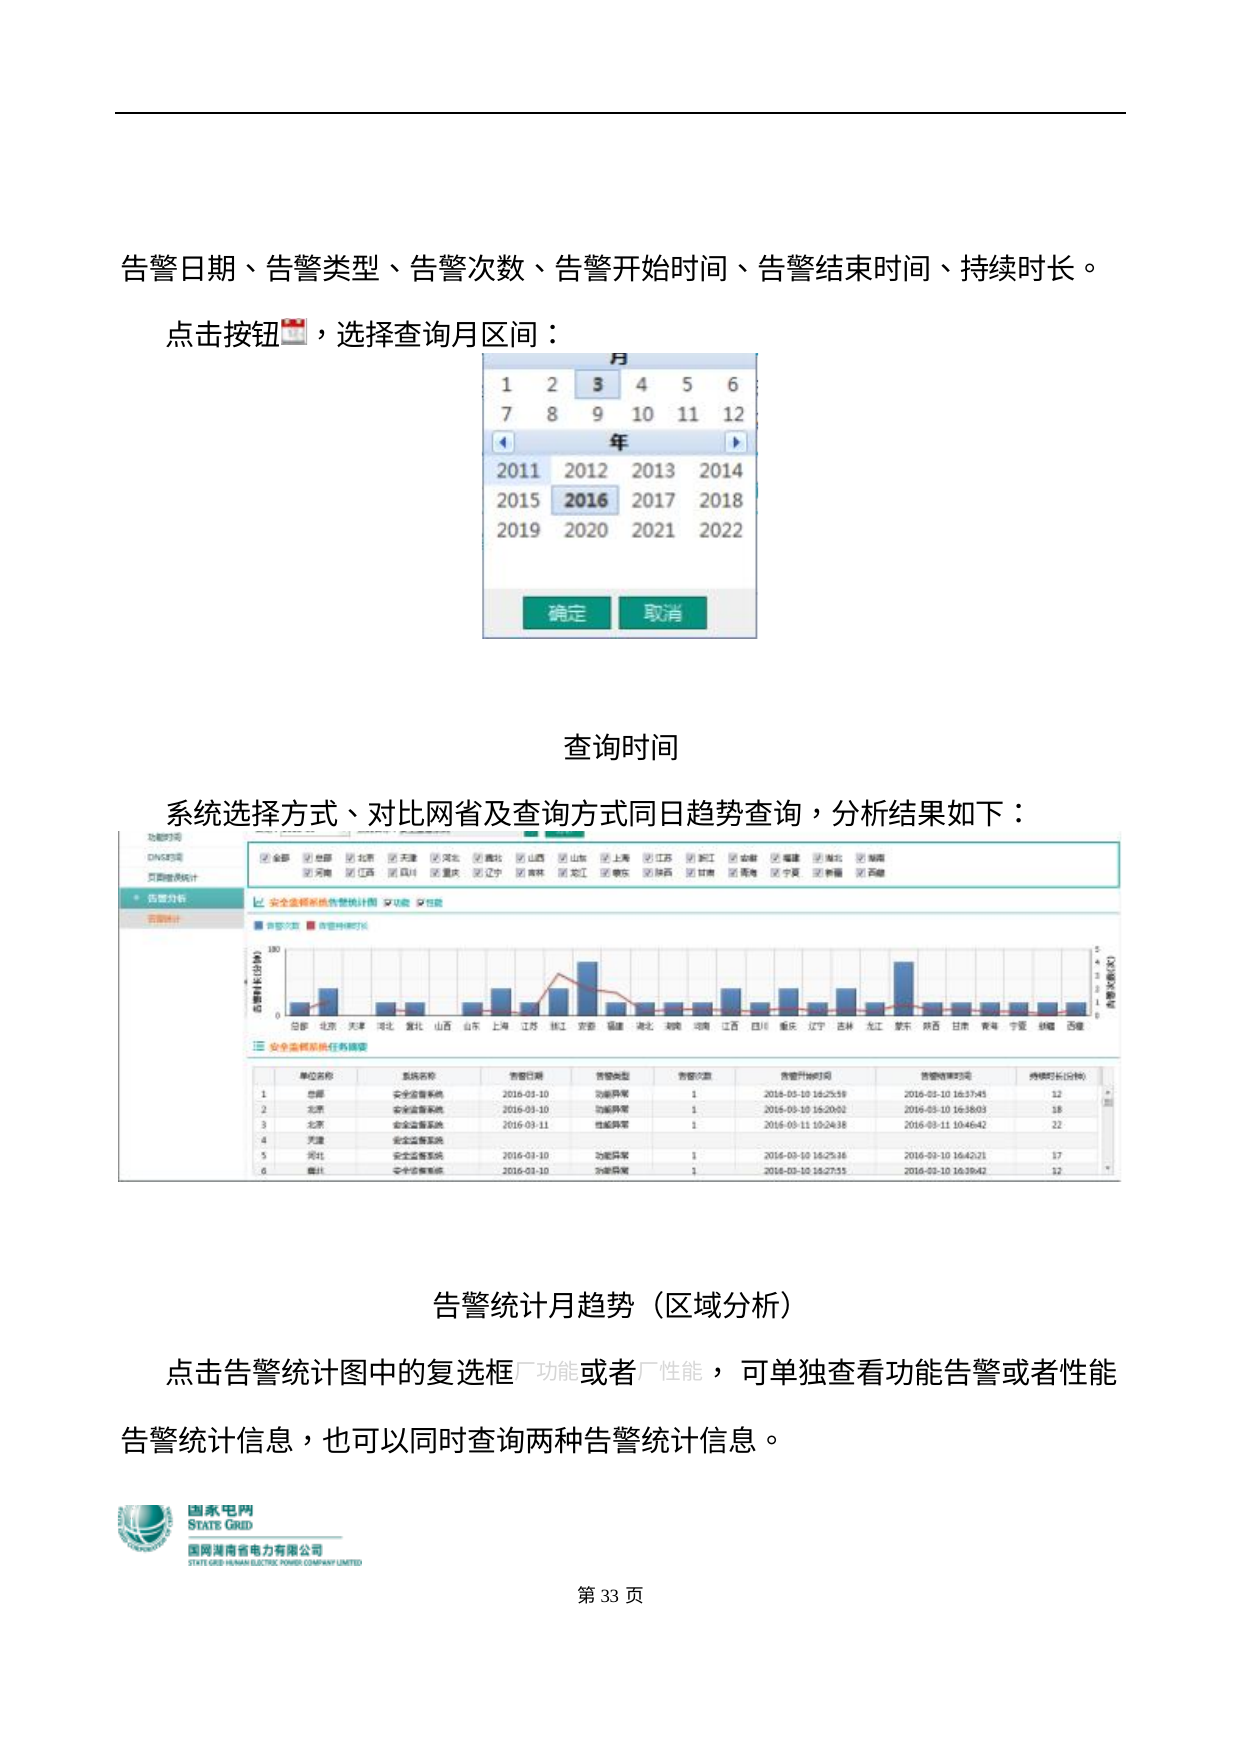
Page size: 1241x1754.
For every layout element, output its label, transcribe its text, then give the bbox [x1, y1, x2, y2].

text 系统选择方式、对比网省及查询方式同日趋势查询，分析结果如下： [165, 796, 1125, 832]
picture [481, 353, 759, 639]
text 告警统计月趋势（区域分析） [432, 1287, 1125, 1323]
text 点击告警统计图中的复选框厂功能或者厂性能， 可单独查看功能告警或者性能告警统计信息，也可以同时查询两种告警统计信息。 [120, 1352, 1119, 1459]
picture [117, 1505, 362, 1566]
text 告警日期、告警类型、告警次数、告警开始时间、告警结束时间、持续时长。点击按钮，选择查询月区间： [120, 248, 1106, 353]
text 查询时间 [564, 730, 1125, 766]
picture [118, 831, 1122, 1182]
picture [281, 318, 308, 345]
